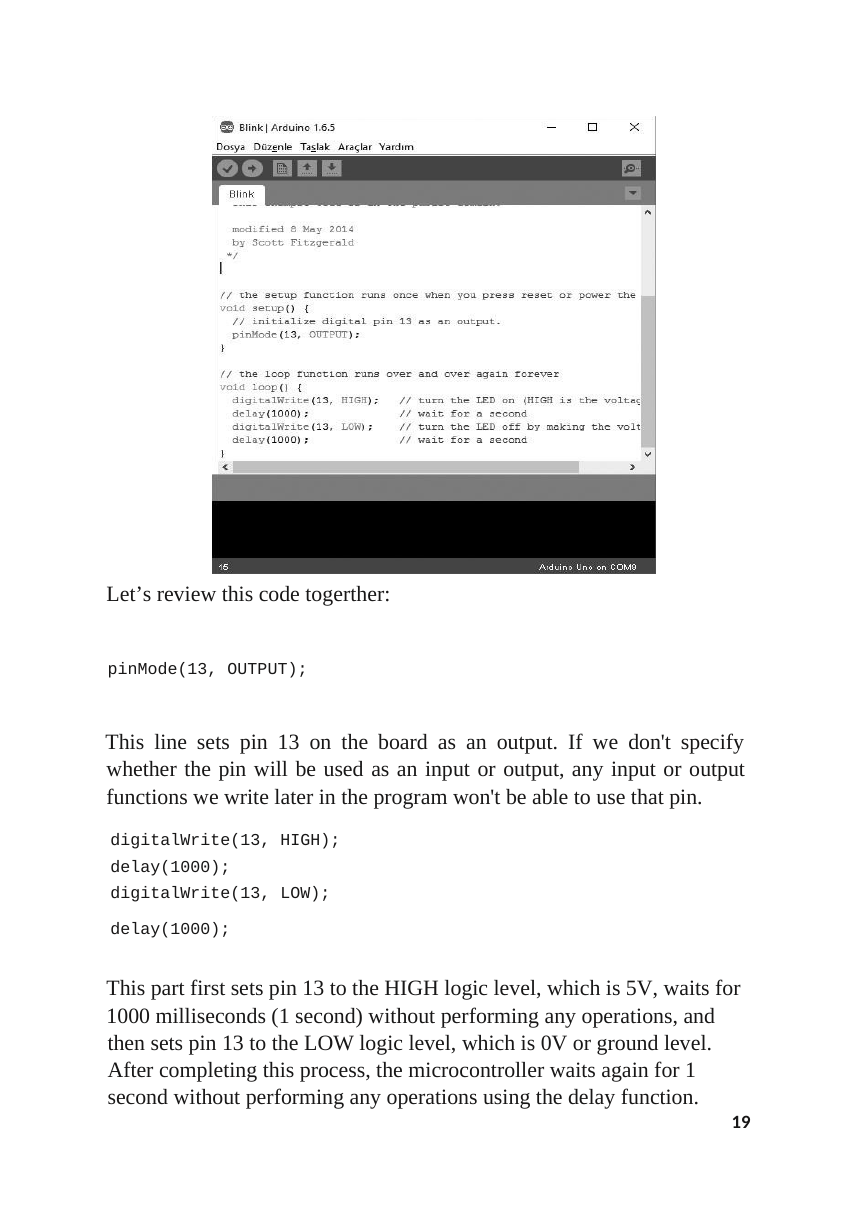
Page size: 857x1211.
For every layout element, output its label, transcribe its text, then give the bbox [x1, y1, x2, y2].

text Let’s review this code togerther: pinMode(13, OUTPUT); [106, 581, 505, 679]
text This line sets pin 13 on the board as an output. If we don't specify whether the pin will be used as an input or output, any input or output functions we write later in the program won't be able to use that pin. [105, 729, 746, 809]
picture [212, 116, 656, 574]
text This part first sets pin 13 to the HIGH logic level, which is 5V, waits for [106, 975, 750, 1000]
text digitalWrite(13, HIGH); delay(1000); digitalWrite(13, LOW); delay(1000); [110, 831, 396, 940]
text 1000 milliseconds (1 second) without performing any operations, and then sets pin 13 to the LOW logic level, which is 0V or ground level. After completing this process, the microcontroller waits again for 1 second without performing any operations using the delay function. [106, 1003, 750, 1109]
